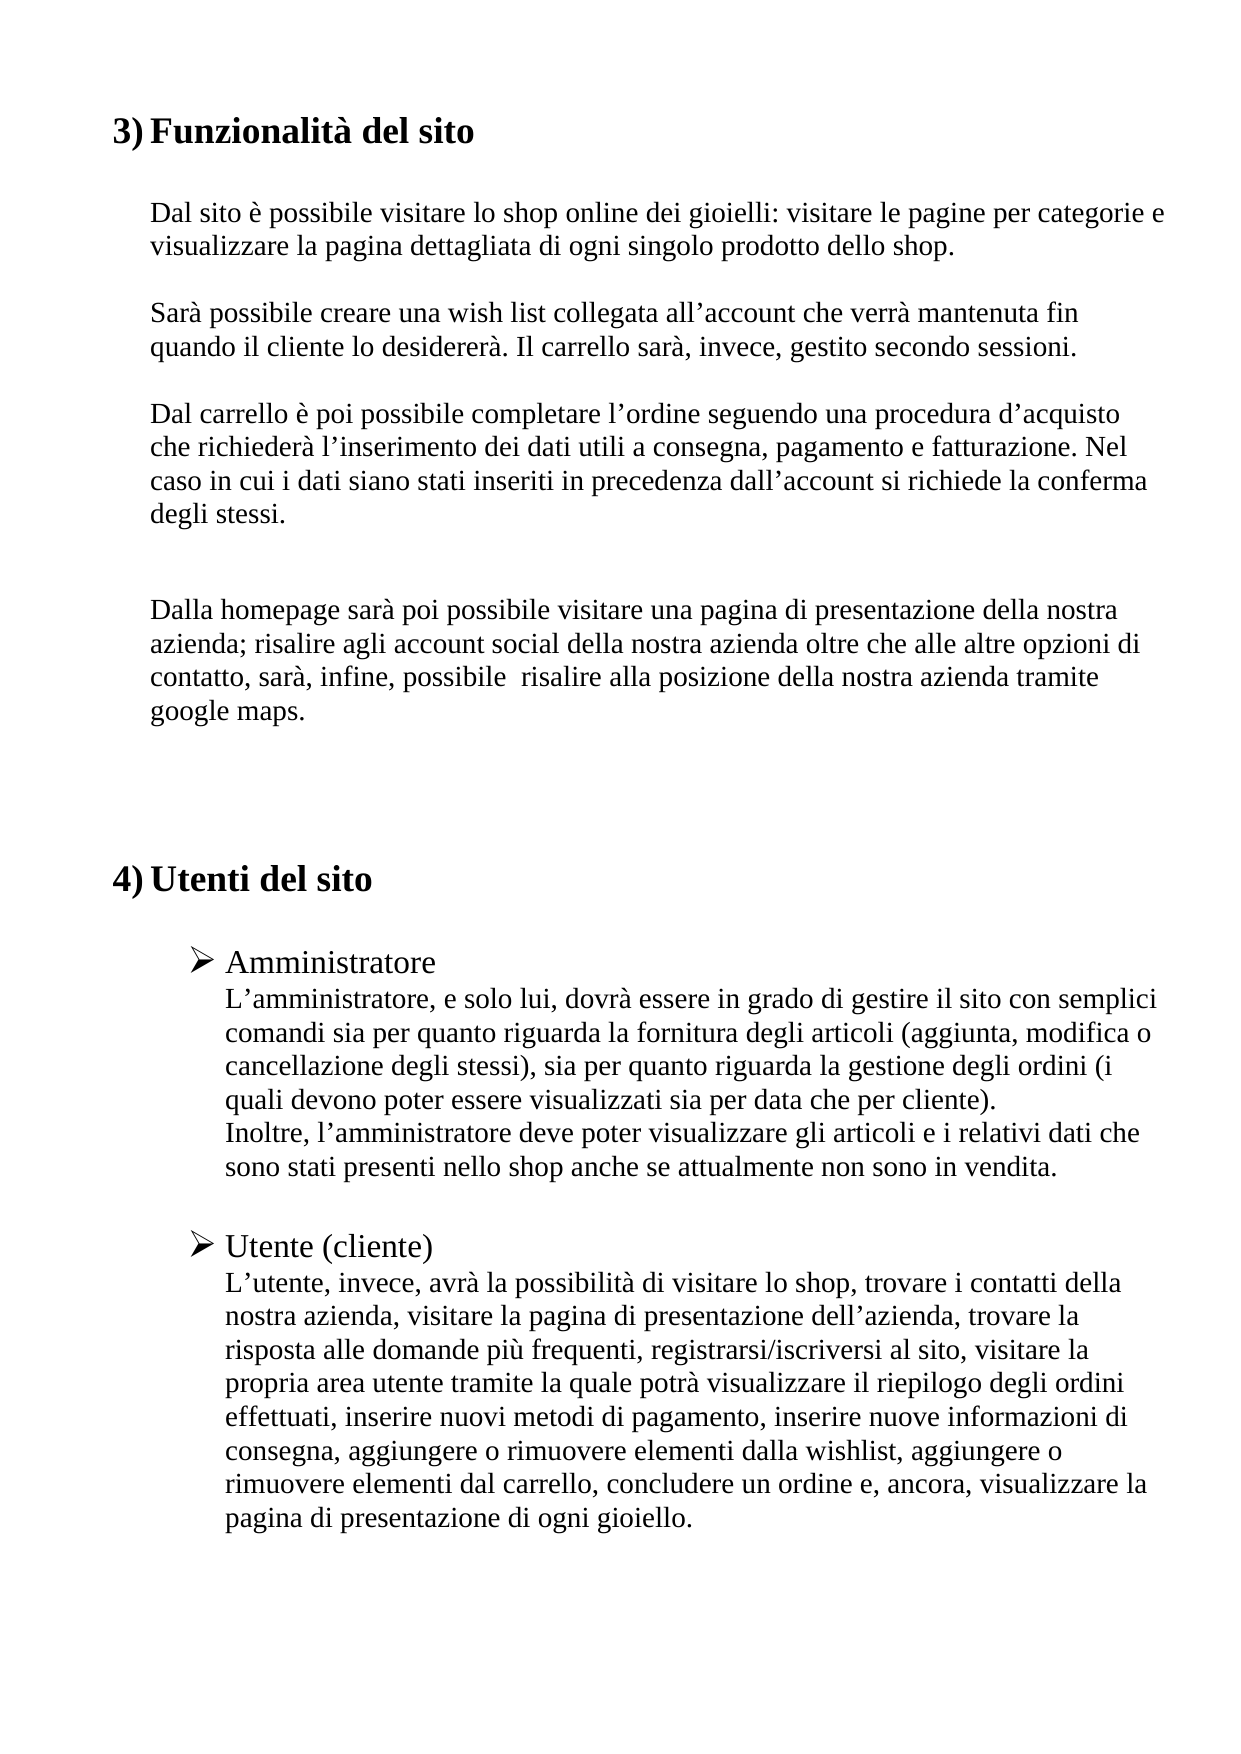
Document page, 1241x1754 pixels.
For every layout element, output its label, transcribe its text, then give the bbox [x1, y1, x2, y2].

title Dalla homepage sarà poi possibile visitare una pagina di presentazione della nostra azienda; risalire agli account social della nostra azienda oltre che alle altre opzioni di contatto, sarà, infine, possibile risalire alla posizione della nostra azienda tramite google maps. [150, 592, 1165, 727]
title Amministratore [187, 942, 1165, 981]
title L’utente, invece, avrà la possibilità di visitare lo shop, trovare i contatti della nostra azienda, visitare la pagina di presentazione dell’azienda, trovare la risposta alle domande più frequenti, registrarsi/iscriversi al sito, visitare la propria area utente tramite la quale potrà visualizzare il riepilogo degli ordini effettuati, inserire nuovi metodi di pagamento, inserire nuove informazioni di consegna, aggiungere o rimuovere elementi dalla wishlist, aggiungere o rimuovere elementi dal carrello, concludere un ordine e, ancora, visualizzare la pagina di presentazione di ogni gioiello. [225, 1265, 1165, 1533]
title Sarà possibile creare una wish list collegata all’account che verrà mantenuta fin quando il cliente lo desidererà. Il carrello sarà, invece, gestito secondo sessioni. [150, 295, 1165, 362]
title Inoltre, l’amministratore deve poter visualizzare gli articoli e i relativi dati che sono stati presenti nello shop anche se attualmente non sono in vendita. [225, 1116, 1165, 1183]
title Utente (cliente) [187, 1226, 1165, 1265]
title Dal carrello è poi possibile completare l’ordine seguendo una procedura d’acquisto che richiederà l’inserimento dei dati utili a consegna, pagamento e fatturazione. Nel caso in cui i dati siano stati inseriti in precedenza dall’account si richiede la conferma degli stessi. [150, 396, 1165, 530]
title L’amministratore, e solo lui, dovrà essere in grado di gestire il sito con semplici comandi sia per quanto riguarda la fornitura degli articoli (aggiunta, modifica o cancellazione degli stessi), sia per quanto riguarda la gestione degli ordini (i quali devono poter essere visualizzati sia per data che per cliente). [225, 981, 1165, 1116]
title Funzionalità del sito [112, 108, 1165, 152]
title Utenti del sito [112, 856, 1165, 899]
title Dal sito è possibile visitare lo shop online dei gioielli: visitare le pagine per categorie e visualizzare la pagina dettagliata di ogni singolo prodotto dello shop. [150, 195, 1165, 262]
